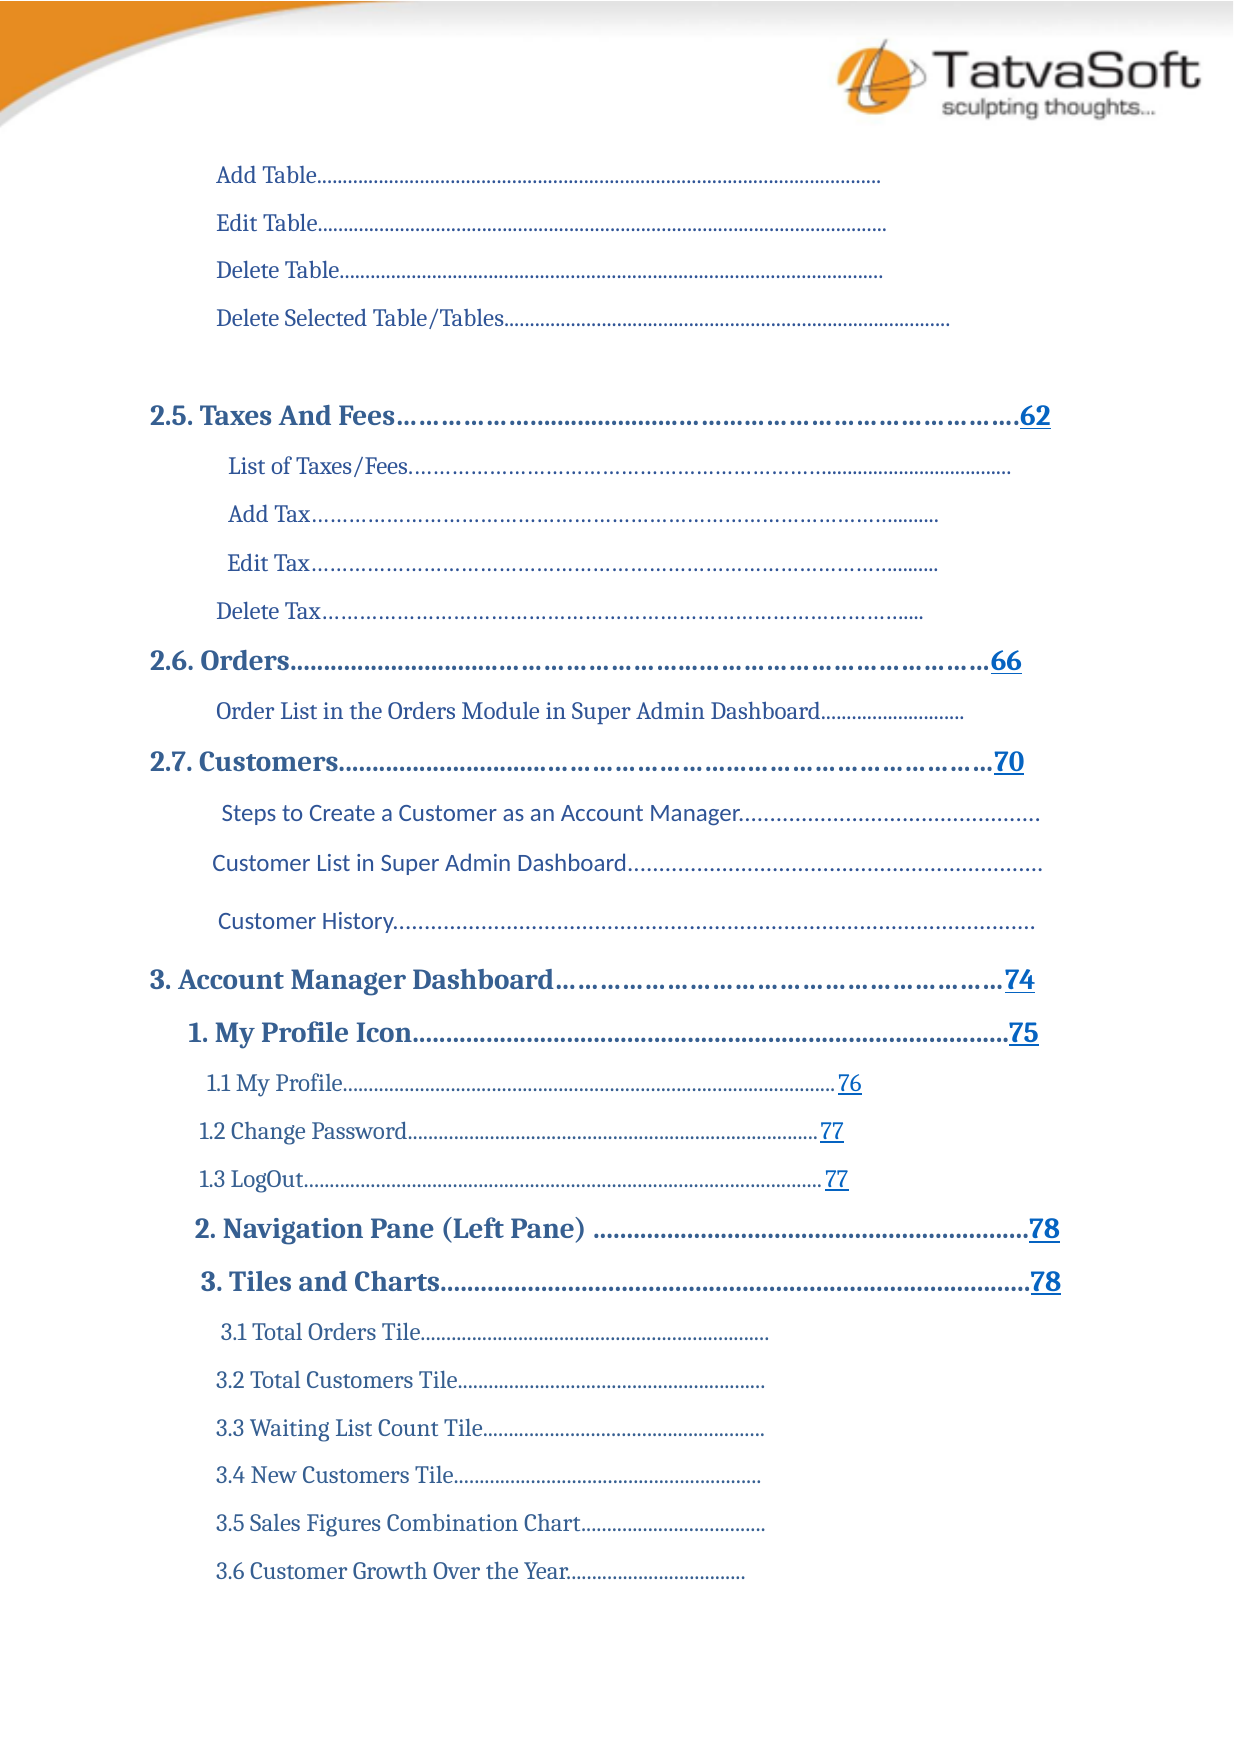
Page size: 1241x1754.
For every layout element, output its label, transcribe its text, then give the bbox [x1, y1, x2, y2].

text 3.2 Total Customers Tile............................................................ [150, 1366, 1090, 1395]
text 1.2 Change Password................................................................................77 [150, 1117, 1090, 1146]
text 2.6. Orders...............................……………………...…………………………………66 [150, 644, 1090, 678]
text Add Tax…………………………………………………………………………………......... [150, 500, 1090, 529]
text Customer List in Super Admin Dashboard.................................................................. [150, 847, 1090, 878]
text Steps to Create a Customer as an Account Manager................................................ [150, 798, 1090, 828]
text Customer History...................................................................................................... [150, 905, 1090, 936]
text 3.6 Customer Growth Over the Year................................... [150, 1557, 1090, 1586]
text 3.3 Waiting List Count Tile....................................................... [150, 1414, 1090, 1442]
text Add Table.............................................................................................................. [150, 106, 1090, 189]
text 1. My Profile Icon.........................................................................................75 [150, 1016, 1090, 1050]
text Edit Table............................................................................................................... [150, 208, 1090, 237]
text 2.5. Taxes And Fees………………......................……...……………………………….62 [150, 399, 1090, 433]
text Delete Selected Table/Tables....................................................................................... [150, 304, 1090, 333]
text 2.7. Customers...............................……………………...……………………………70 [150, 745, 1090, 778]
text 2. Navigation Pane (Left Pane) .................................................................78 [150, 1212, 1090, 1246]
text 1.1 My Profile................................................................................................76 [150, 1069, 1090, 1098]
text 3.4 New Customers Tile............................................................ [150, 1461, 1090, 1490]
text Edit Tax…………………………………………………………………………………......... [150, 548, 1090, 577]
text List of Taxes/Fees.………………………………………………………….................................... [150, 452, 1090, 481]
text Order List in the Orders Module in Super Admin Dashboard............................ [150, 697, 1090, 726]
text 3.5 Sales Figures Combination Chart.................................... [150, 1509, 1090, 1538]
picture [0, 1, 1234, 159]
text Delete Tax………………………………………………………………………………….... [150, 597, 1090, 625]
text 3. Account Manager Dashboard……………………………………………………74 [150, 963, 1090, 997]
text Delete Table.......................................................................................................... [150, 256, 1090, 285]
text 3. Tiles and Charts........................................................................................78 [150, 1265, 1090, 1299]
text 3.1 Total Orders Tile.................................................................... [150, 1318, 1090, 1347]
text 1.3 LogOut.....................................................................................................77 [150, 1165, 1090, 1193]
